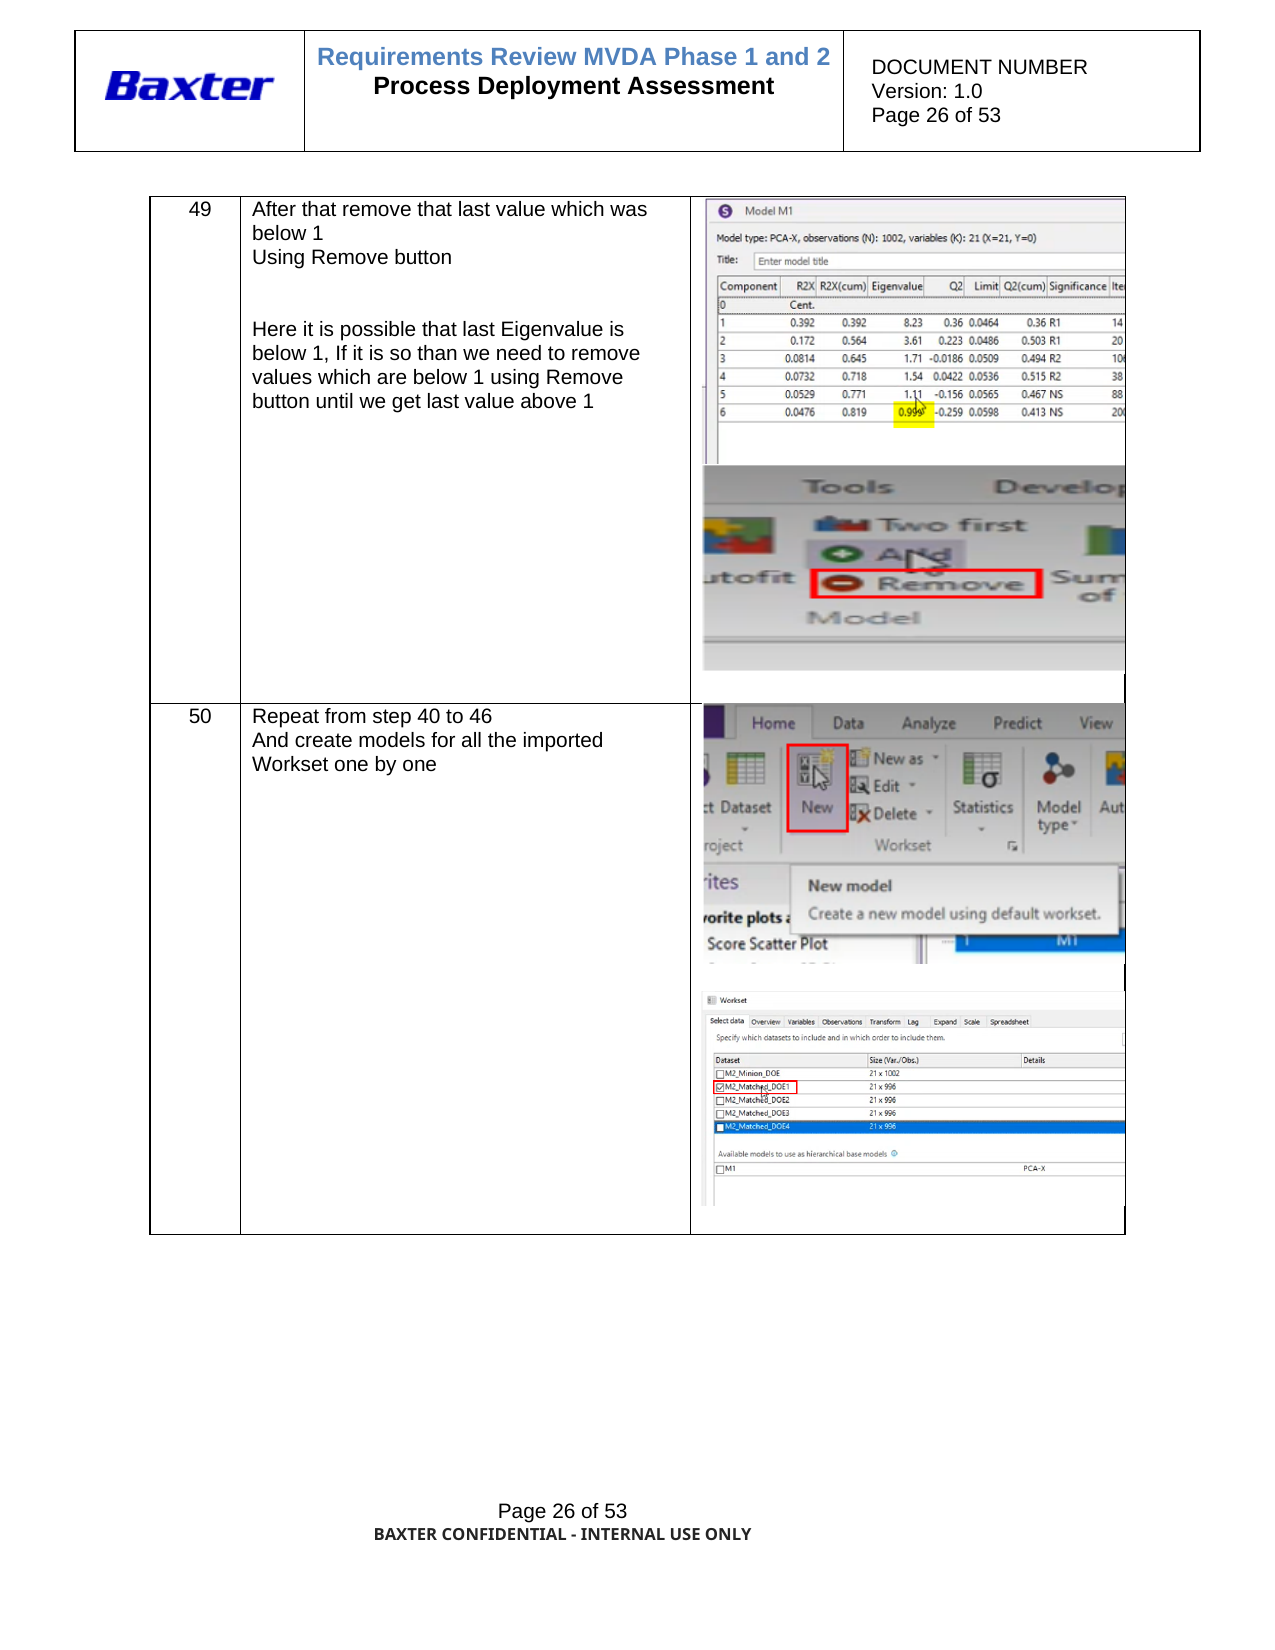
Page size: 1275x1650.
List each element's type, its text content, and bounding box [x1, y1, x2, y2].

table_cell [691, 704, 1124, 1234]
table_cell 50 [151, 704, 240, 1234]
picture [104, 71, 275, 100]
table_cell 49 [151, 197, 240, 703]
picture [701, 197, 1125, 674]
picture [701, 703, 1125, 964]
table_cell Repeat from step 40 to 46 And create models for all the imported Workset one by one [241, 704, 690, 1234]
table_cell After that remove that last value which was below 1 Using Remove button Here it is possible that last Eigenvalue is below 1, If it is so than we need to remove values which are below 1 using Remove button until we get last value above 1 [241, 197, 690, 703]
picture [701, 991, 1125, 1206]
table_cell [691, 197, 1124, 703]
